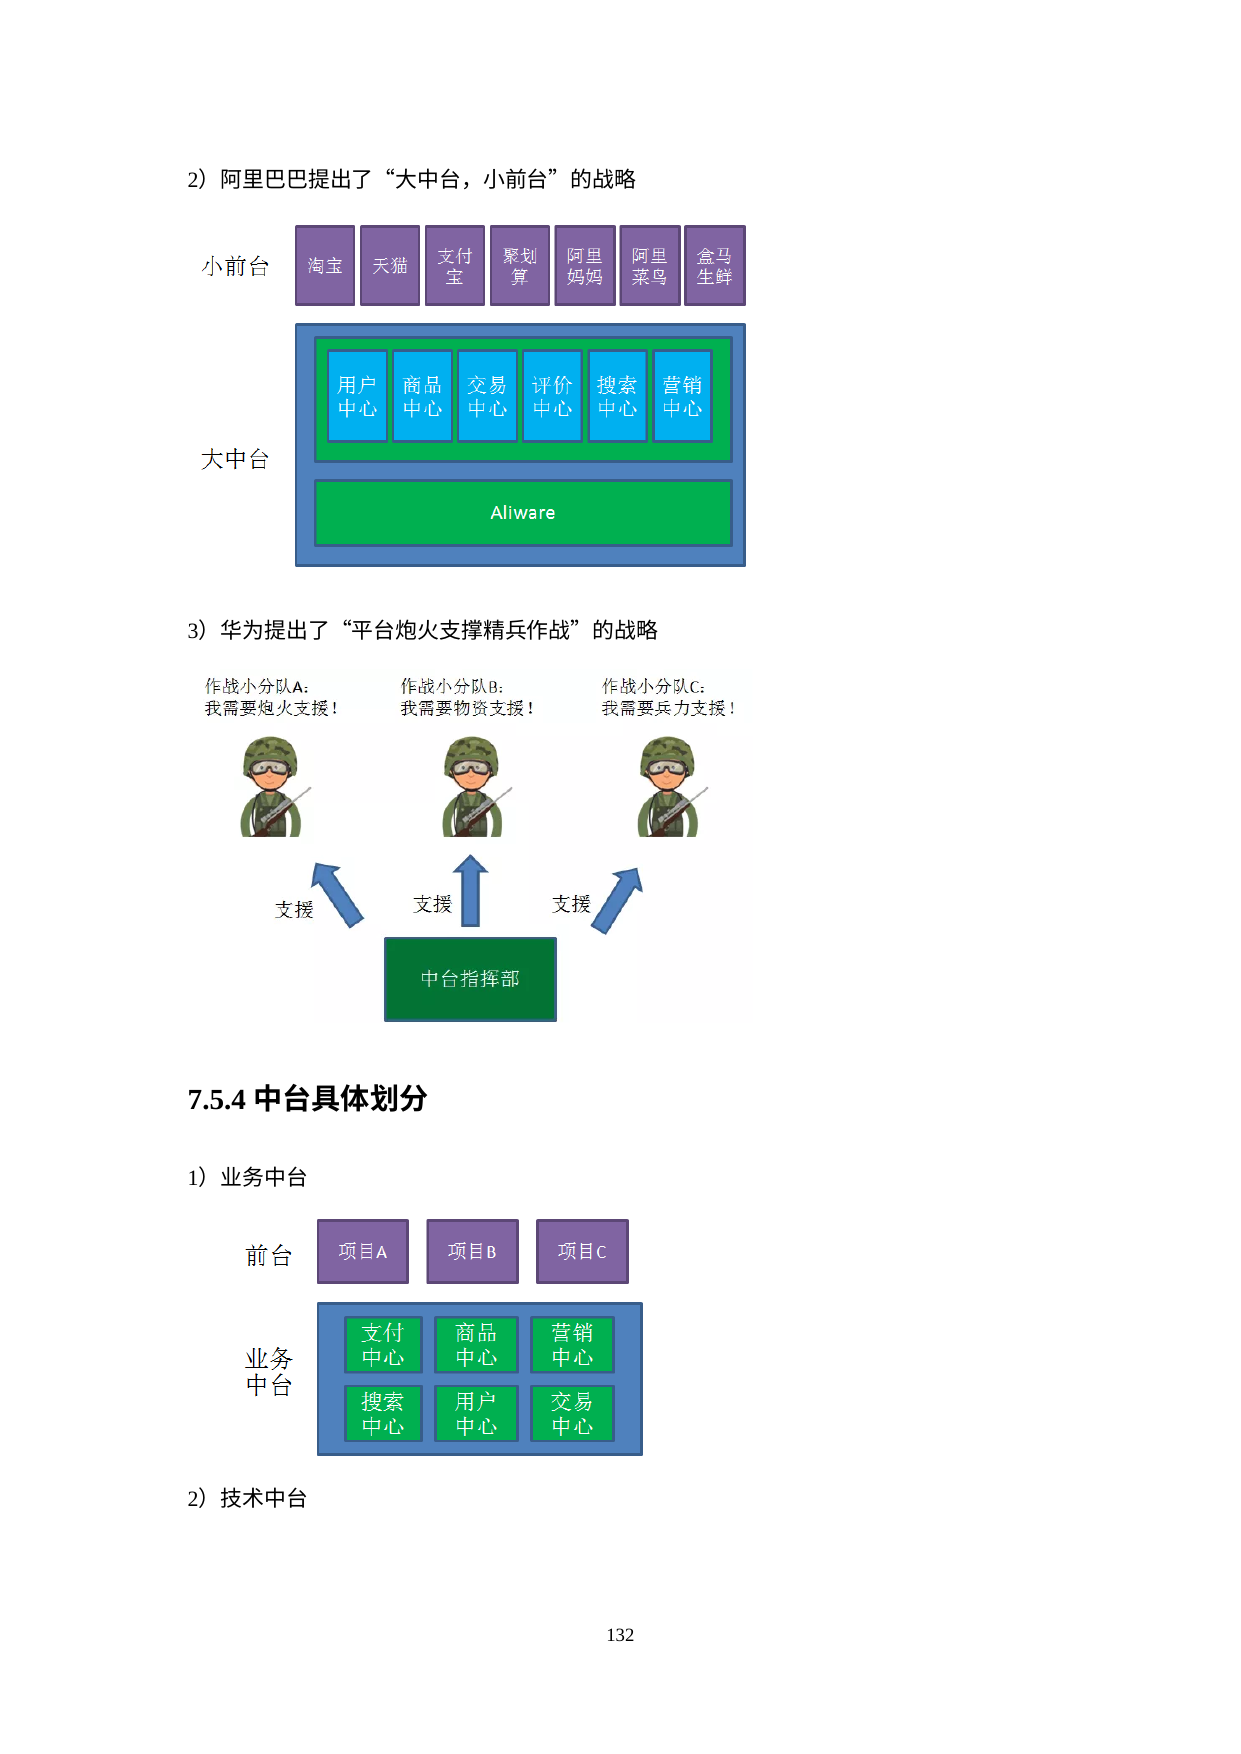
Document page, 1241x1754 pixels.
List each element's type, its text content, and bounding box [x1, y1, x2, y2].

picture [231, 1207, 654, 1463]
text 3）华为提出了“平台炮火支撑精兵作战”的战略 [187, 613, 1053, 645]
subtitle 7.5.4 中台具体划分 [187, 1064, 1053, 1129]
picture [187, 210, 755, 574]
text 2）阿里巴巴提出了“大中台，小前台”的战略 [187, 162, 1053, 194]
text 2）技术中台 [187, 1480, 1053, 1513]
picture [187, 661, 753, 1028]
text 1）业务中台 [187, 1159, 1053, 1192]
